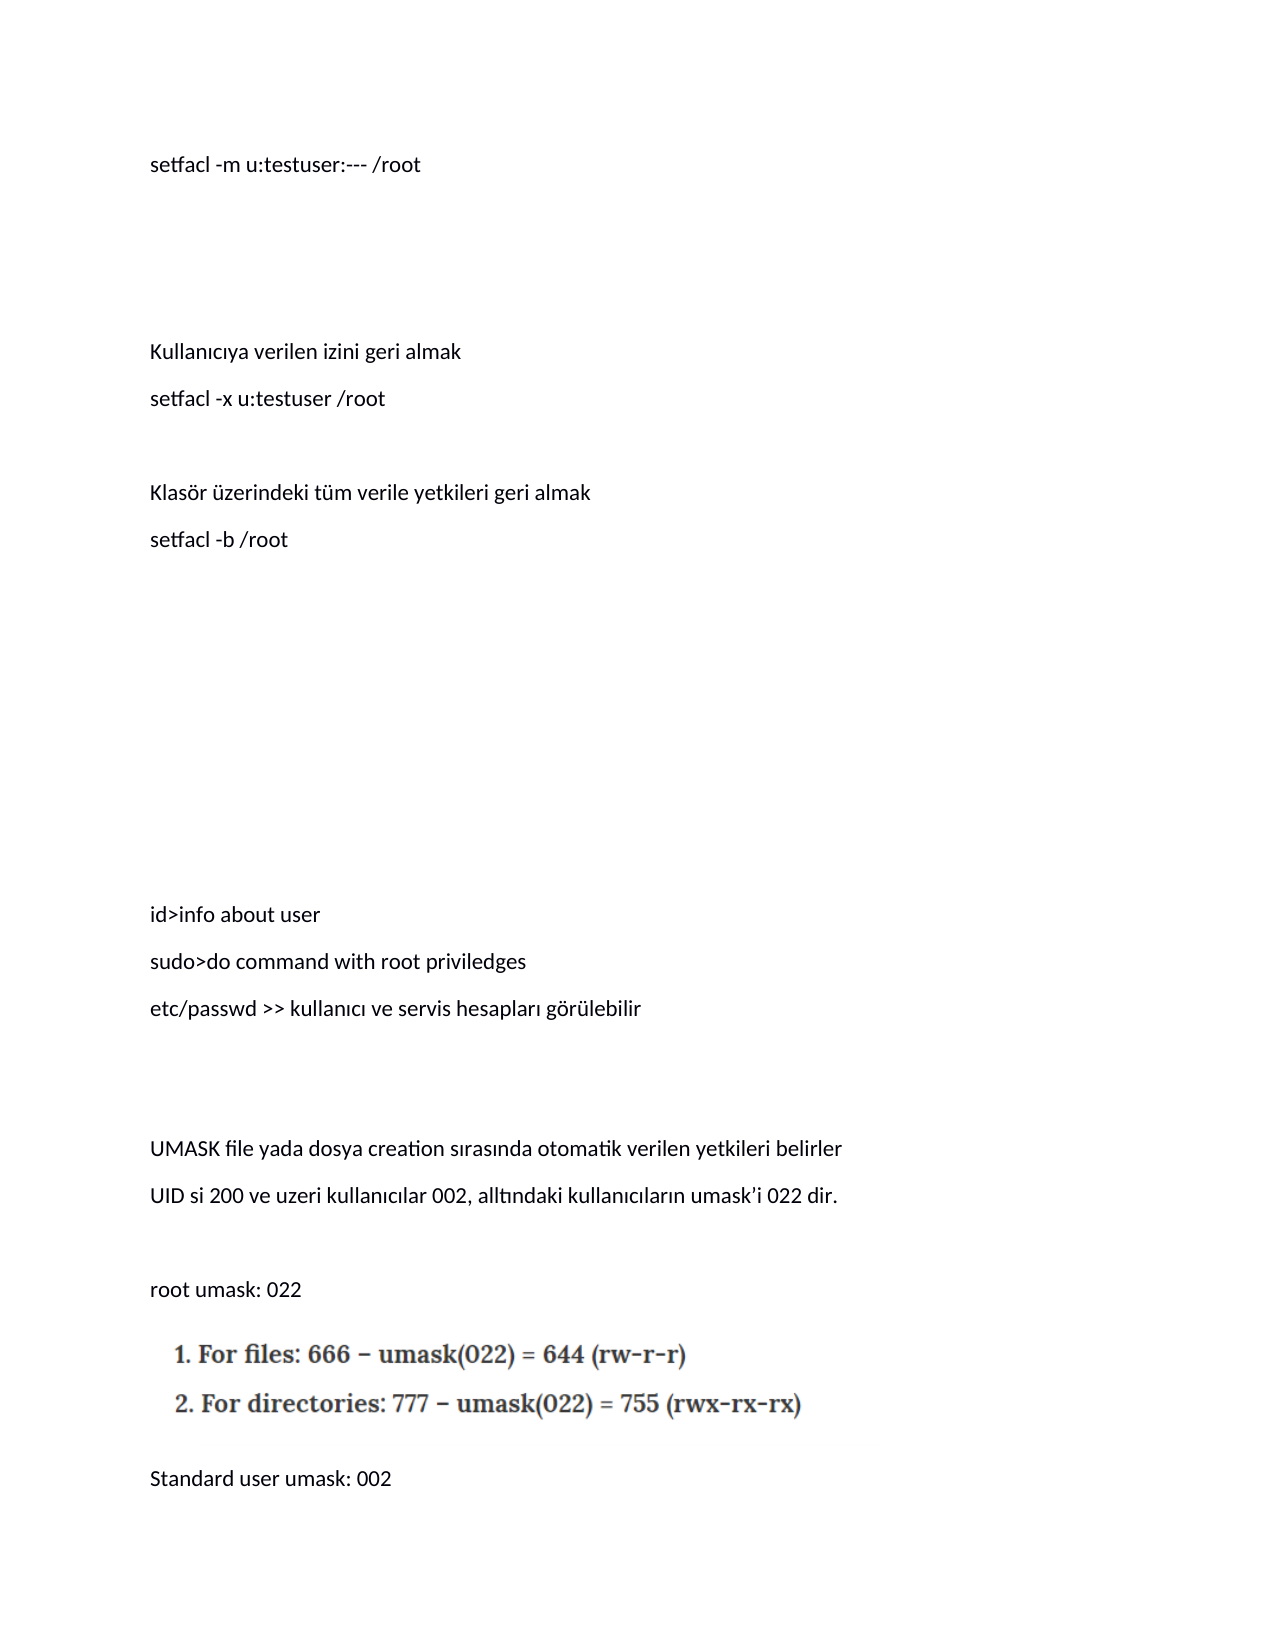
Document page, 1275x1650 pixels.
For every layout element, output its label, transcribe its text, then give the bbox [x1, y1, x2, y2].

text root umask: 022 [150, 1275, 1125, 1303]
text Klasör üzerindeki tüm verile yetkileri geri almak [150, 478, 1125, 506]
text Kullanıcıya verilen izini geri almak [150, 337, 1125, 366]
text setfacl -b /root [150, 525, 1125, 553]
text Standard user umask: 002 [150, 1464, 1125, 1492]
picture [150, 1321, 882, 1446]
text setfacl -x u:testuser /root [150, 384, 1125, 412]
text UMASK file yada dosya creation sırasında otomatik verilen yetkileri belirler [150, 1134, 1125, 1162]
text UID si 200 ve uzeri kullanıcılar 002, alltındaki kullanıcıların umask’i 022 dir. [150, 1181, 1125, 1209]
text setfacl -m u:testuser:--- /root [150, 150, 1125, 178]
text sudo>do command with root priviledges [150, 947, 1125, 975]
text id>info about user [150, 900, 1125, 928]
text etc/passwd >> kullanıcı ve servis hesapları görülebilir [150, 994, 1125, 1022]
